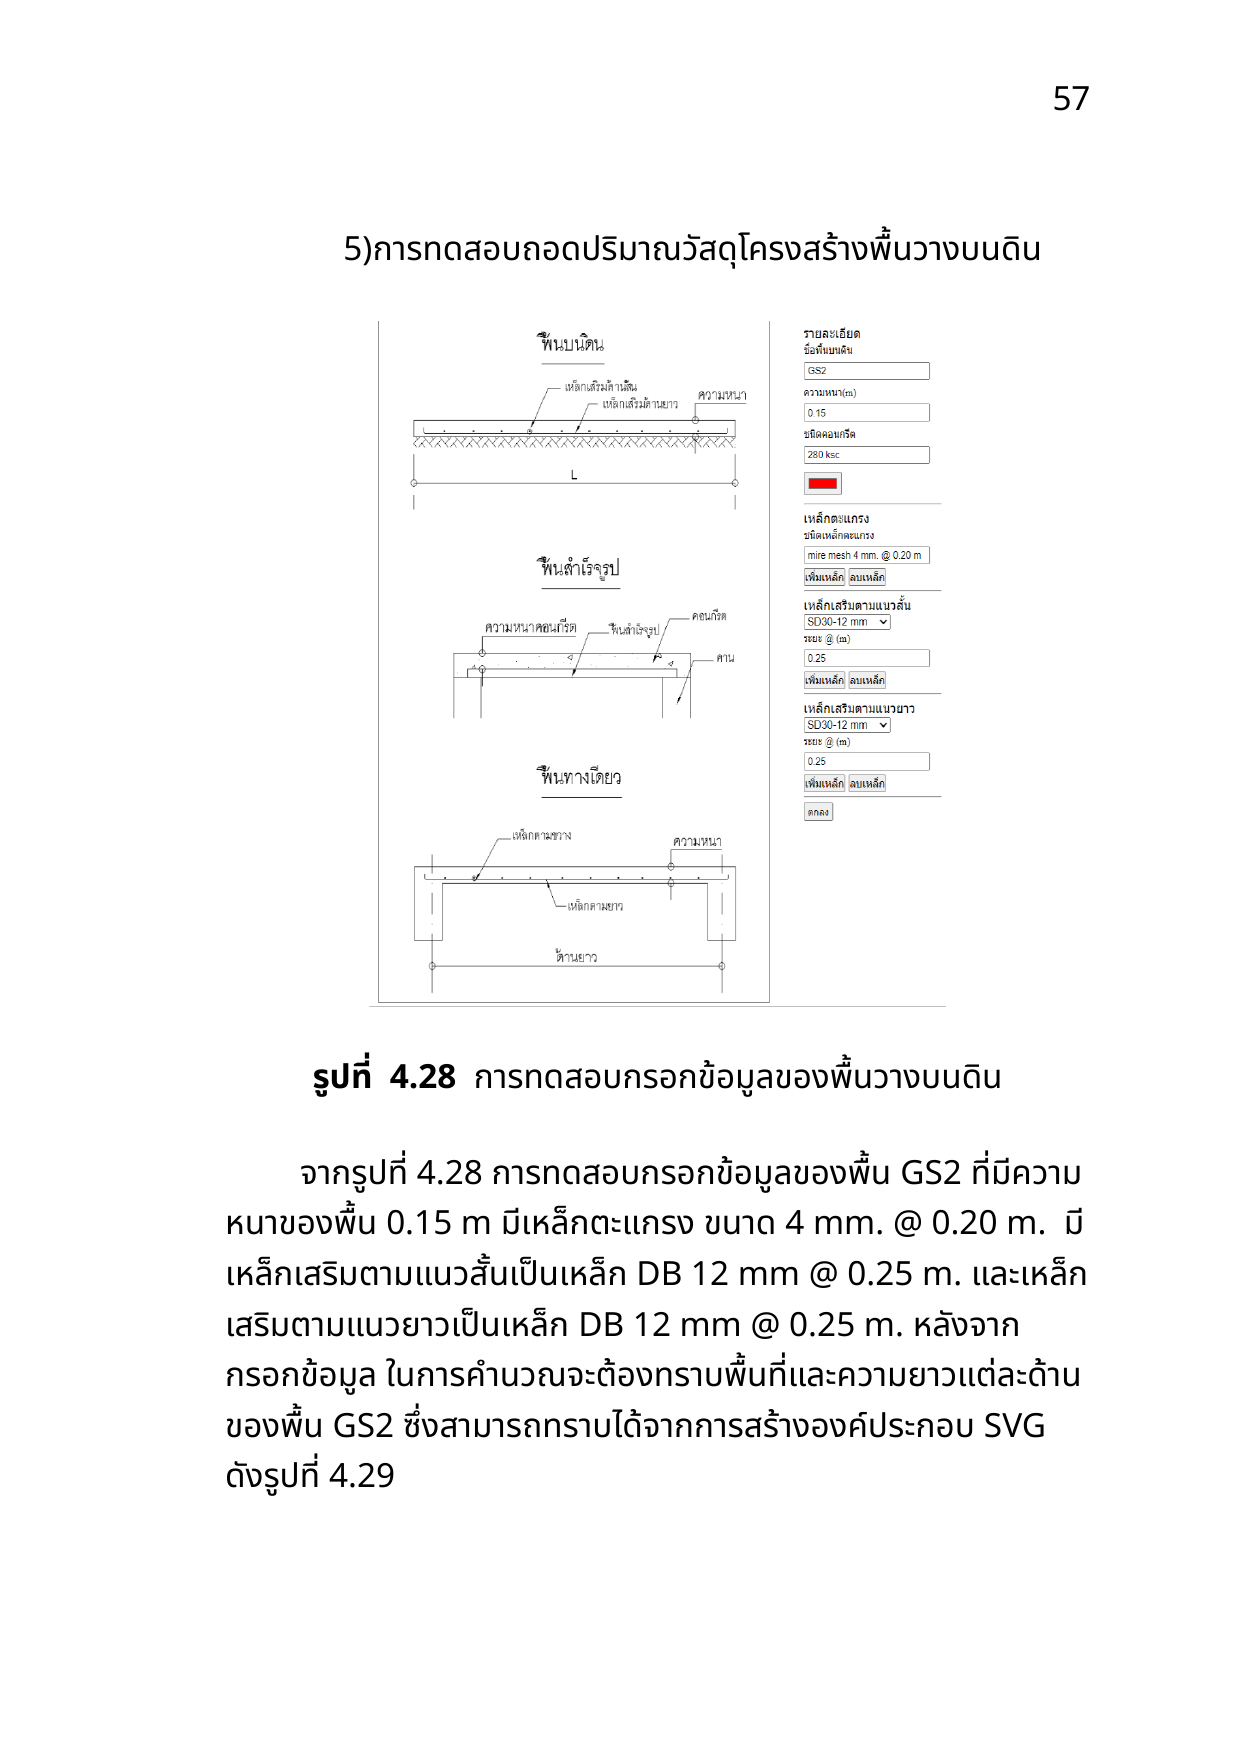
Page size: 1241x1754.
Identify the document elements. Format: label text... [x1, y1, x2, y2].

text จากรูปที่ 4.28 การทดสอบกรอกข้อมูลของพื้น GS2 ที่มีความหนาของพื้น 0.15 m มีเหล็กตะแกรง ขนาด 4 mm. @ 0.20 m. มีเหล็กเสริมตามแนวสั้นเป็นเหล็ก DB 12 mm @ 0.25 m. และเหล็กเสริมตามแนวยาวเป็นเหล็ก DB 12 mm @ 0.25 m. หลังจากกรอกข้อมูล ในการคำนวณจะต้องทราบพื้นที่และความยาวแต่ละด้านของพื้น GS2 ซึ่งสามารถทราบได้จากการสร้างองค์ประกอบ SVG ดังรูปที่ 4.29 [225, 1148, 1090, 1503]
text 5) การทดสอบถอดปริมาณวัสดุโครงสร้างพื้นวางบนดิน [225, 225, 1090, 276]
text รูปที่ 4.28 การทดสอบกรอกข้อมูลของพื้นวางบนดิน [225, 1052, 1090, 1103]
picture [369, 321, 946, 1007]
